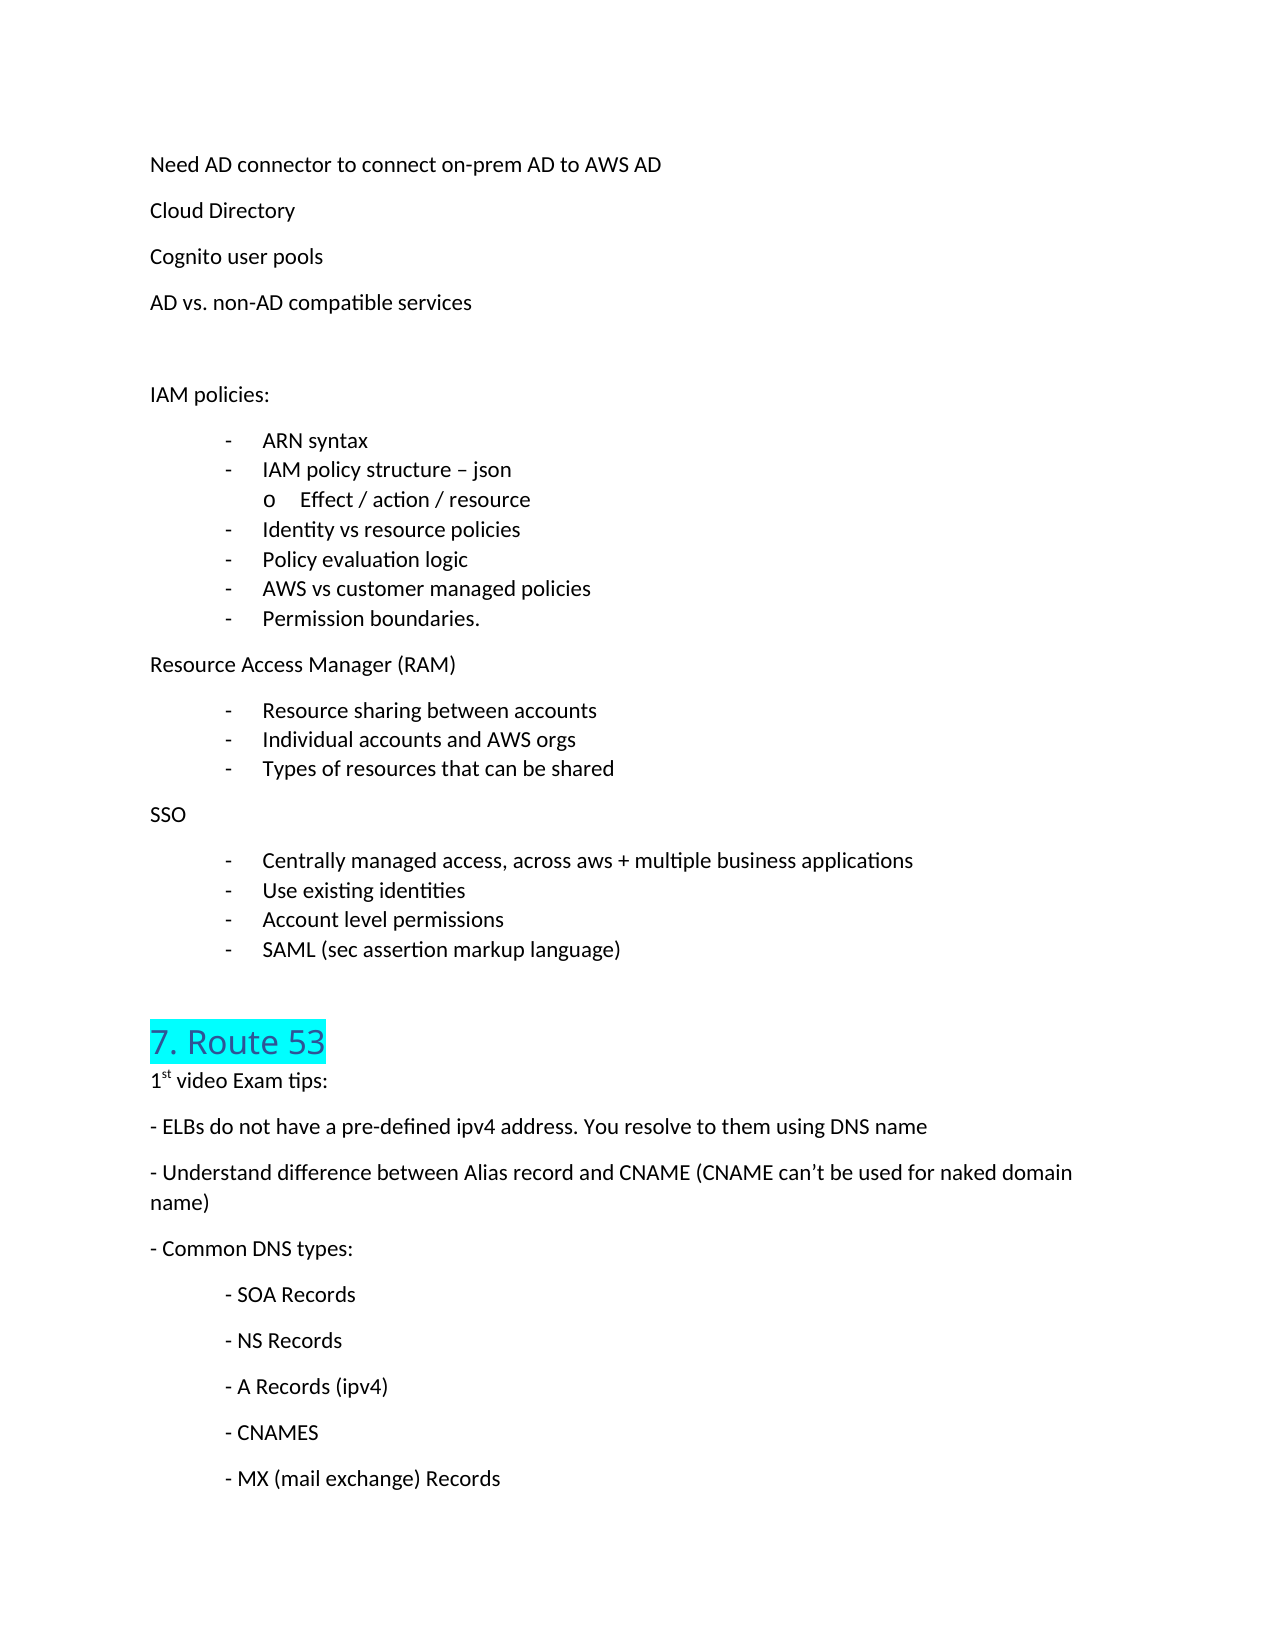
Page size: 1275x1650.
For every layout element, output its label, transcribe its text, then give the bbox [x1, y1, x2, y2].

list Policy evaluation logic [225, 545, 1125, 573]
text - MX (mail exchange) Records [225, 1464, 1125, 1492]
list Identity vs resource policies [225, 516, 1125, 544]
text - NS Records [225, 1326, 1125, 1354]
list ARN syntax [225, 426, 1125, 454]
text SSO [150, 801, 1125, 829]
list AWS vs customer managed policies [225, 574, 1125, 602]
list Individual accounts and AWS orgs [225, 725, 1125, 753]
text - Common DNS types: [150, 1234, 1125, 1262]
list Resource sharing between accounts [225, 696, 1125, 724]
list Account level permissions [225, 905, 1125, 933]
list Types of resources that can be shared [225, 754, 1125, 783]
list Centrally managed access, across aws + multiple business applications [225, 847, 1125, 875]
text 1st video Exam tips: [150, 1066, 1125, 1094]
list SAML (sec assertion markup language) [225, 935, 1125, 963]
text Cloud Directory [150, 196, 1125, 224]
text - Understand difference between Alias record and CNAME (CNAME can’t be used for naked domain name) [150, 1158, 1125, 1216]
list Permission boundaries. [225, 604, 1125, 632]
subtitle 7. Route 53 [150, 1018, 1125, 1064]
text Resource Access Manager (RAM) [150, 650, 1125, 678]
text IAM policies: [150, 380, 1125, 408]
text - CNAMES [225, 1418, 1125, 1446]
list Effect / action / resource [262, 485, 1125, 514]
list IAM policy structure – json [225, 456, 1125, 484]
text AD vs. non-AD compatible services [150, 288, 1125, 316]
text - A Records (ipv4) [225, 1372, 1125, 1400]
text - SOA Records [225, 1280, 1125, 1308]
list Use existing identities [225, 876, 1125, 904]
text - ELBs do not have a pre-defined ipv4 address. You resolve to them using DNS name [150, 1112, 1125, 1140]
text Cognito user pools [150, 242, 1125, 270]
text Need AD connector to connect on-prem AD to AWS AD [150, 150, 1125, 178]
